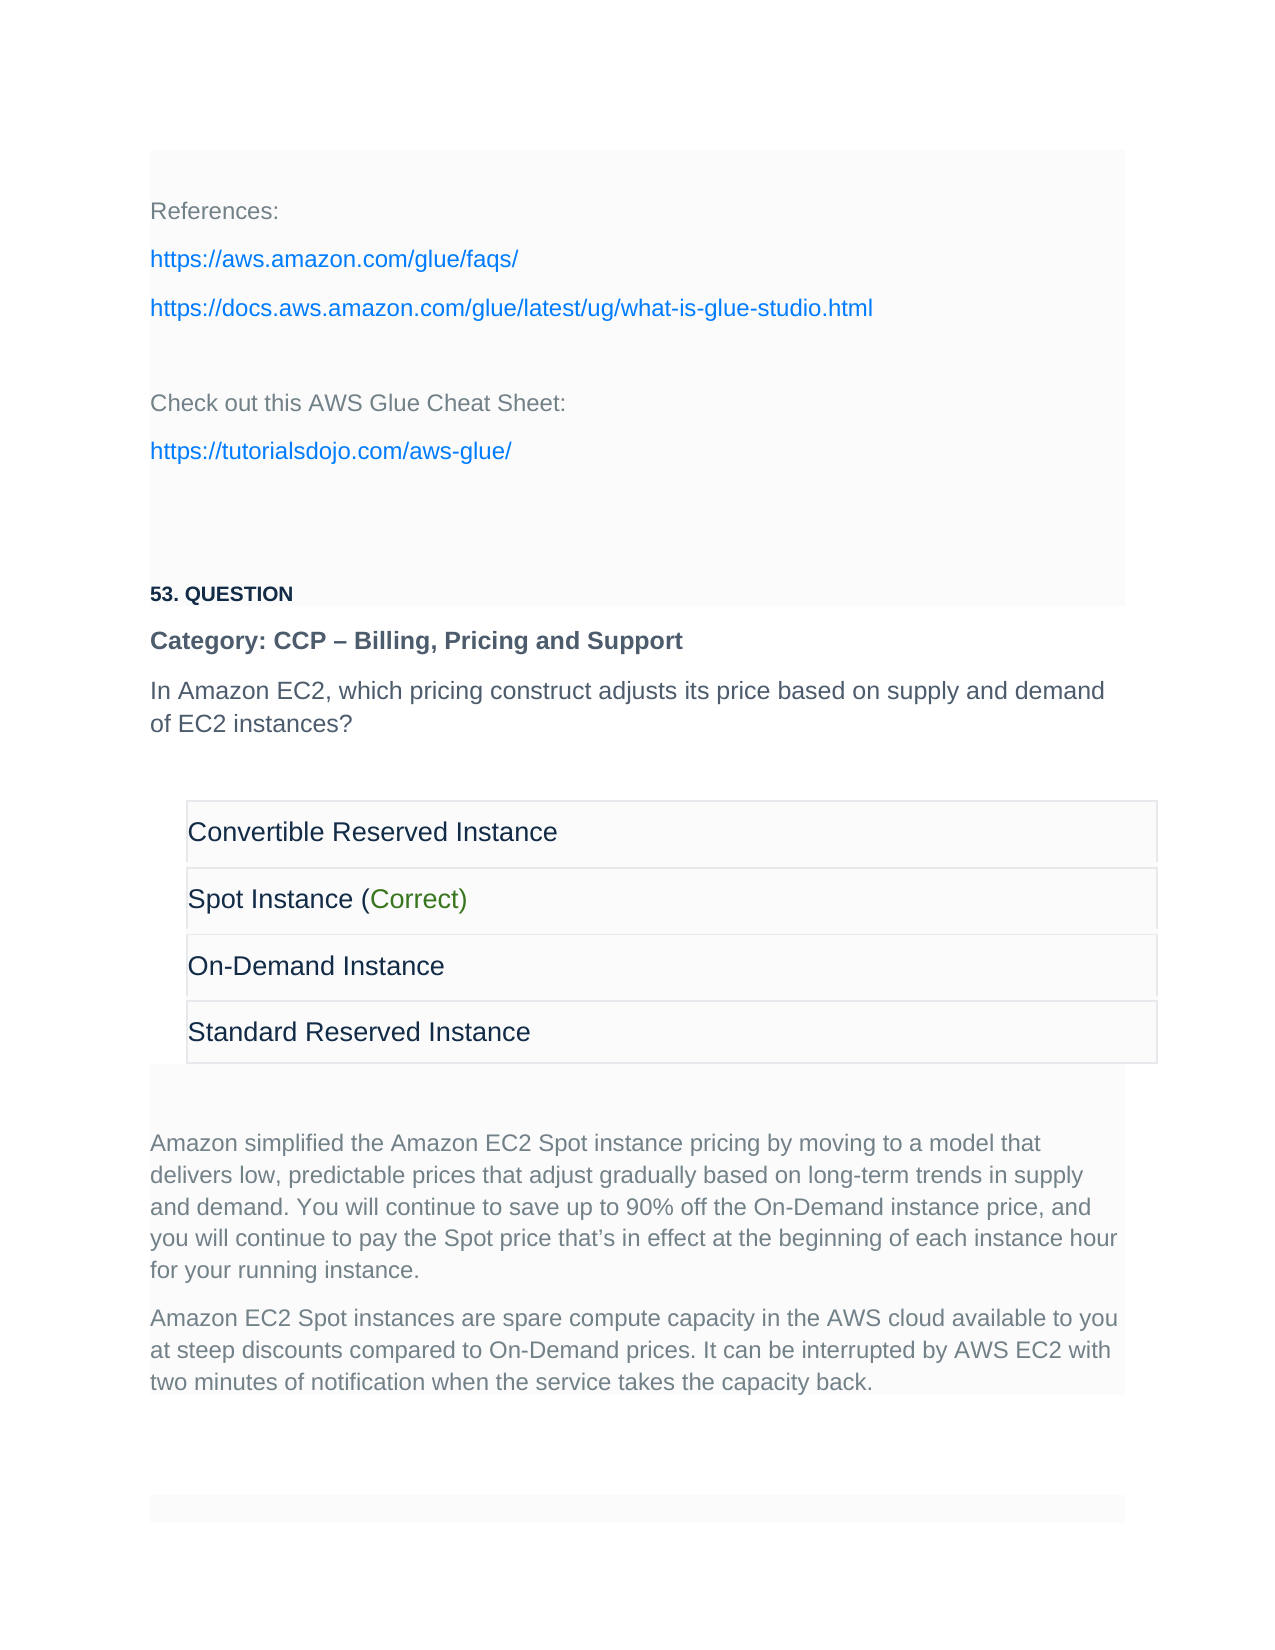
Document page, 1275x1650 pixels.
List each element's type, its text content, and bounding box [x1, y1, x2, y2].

list On-Demand Instance [188, 935, 1156, 996]
text References: [150, 197, 1125, 224]
text In Amazon EC2, which pricing construct adjusts its price based on supply and demand of EC2 instances? [150, 676, 1125, 738]
text Check out this AWS Glue Cheat Sheet: [150, 389, 1125, 416]
text Amazon simplified the Amazon EC2 Spot instance pricing by moving to a model that delivers low, predictable prices that adjust gradually based on long-term trends in supply and demand. You will continue to save up to 90% off the On-Demand instance price, and you will continue to pay the Spot price that’s in effect at the beginning of each instance hour for your running instance. [150, 1129, 1125, 1284]
text https://docs.aws.amazon.com/glue/latest/ug/what-is-glue-studio.html [150, 293, 1125, 321]
text 53. QUESTION [150, 582, 1125, 606]
text https://tutorialsdojo.com/aws-glue/ [150, 437, 1125, 465]
list Standard Reserved Instance [188, 1002, 1156, 1062]
list Convertible Reserved Instance [188, 802, 1156, 862]
text https://aws.amazon.com/glue/faqs/ [150, 245, 1125, 273]
text Category: CCP – Billing, Pricing and Support [150, 626, 1125, 655]
text Amazon EC2 Spot instances are spare compute capacity in the AWS cloud available to you at steep discounts compared to On-Demand prices. It can be interrupted by AWS EC2 with two minutes of notification when the service takes the capacity back. [150, 1304, 1125, 1395]
list Spot Instance (Correct) [188, 869, 1156, 929]
